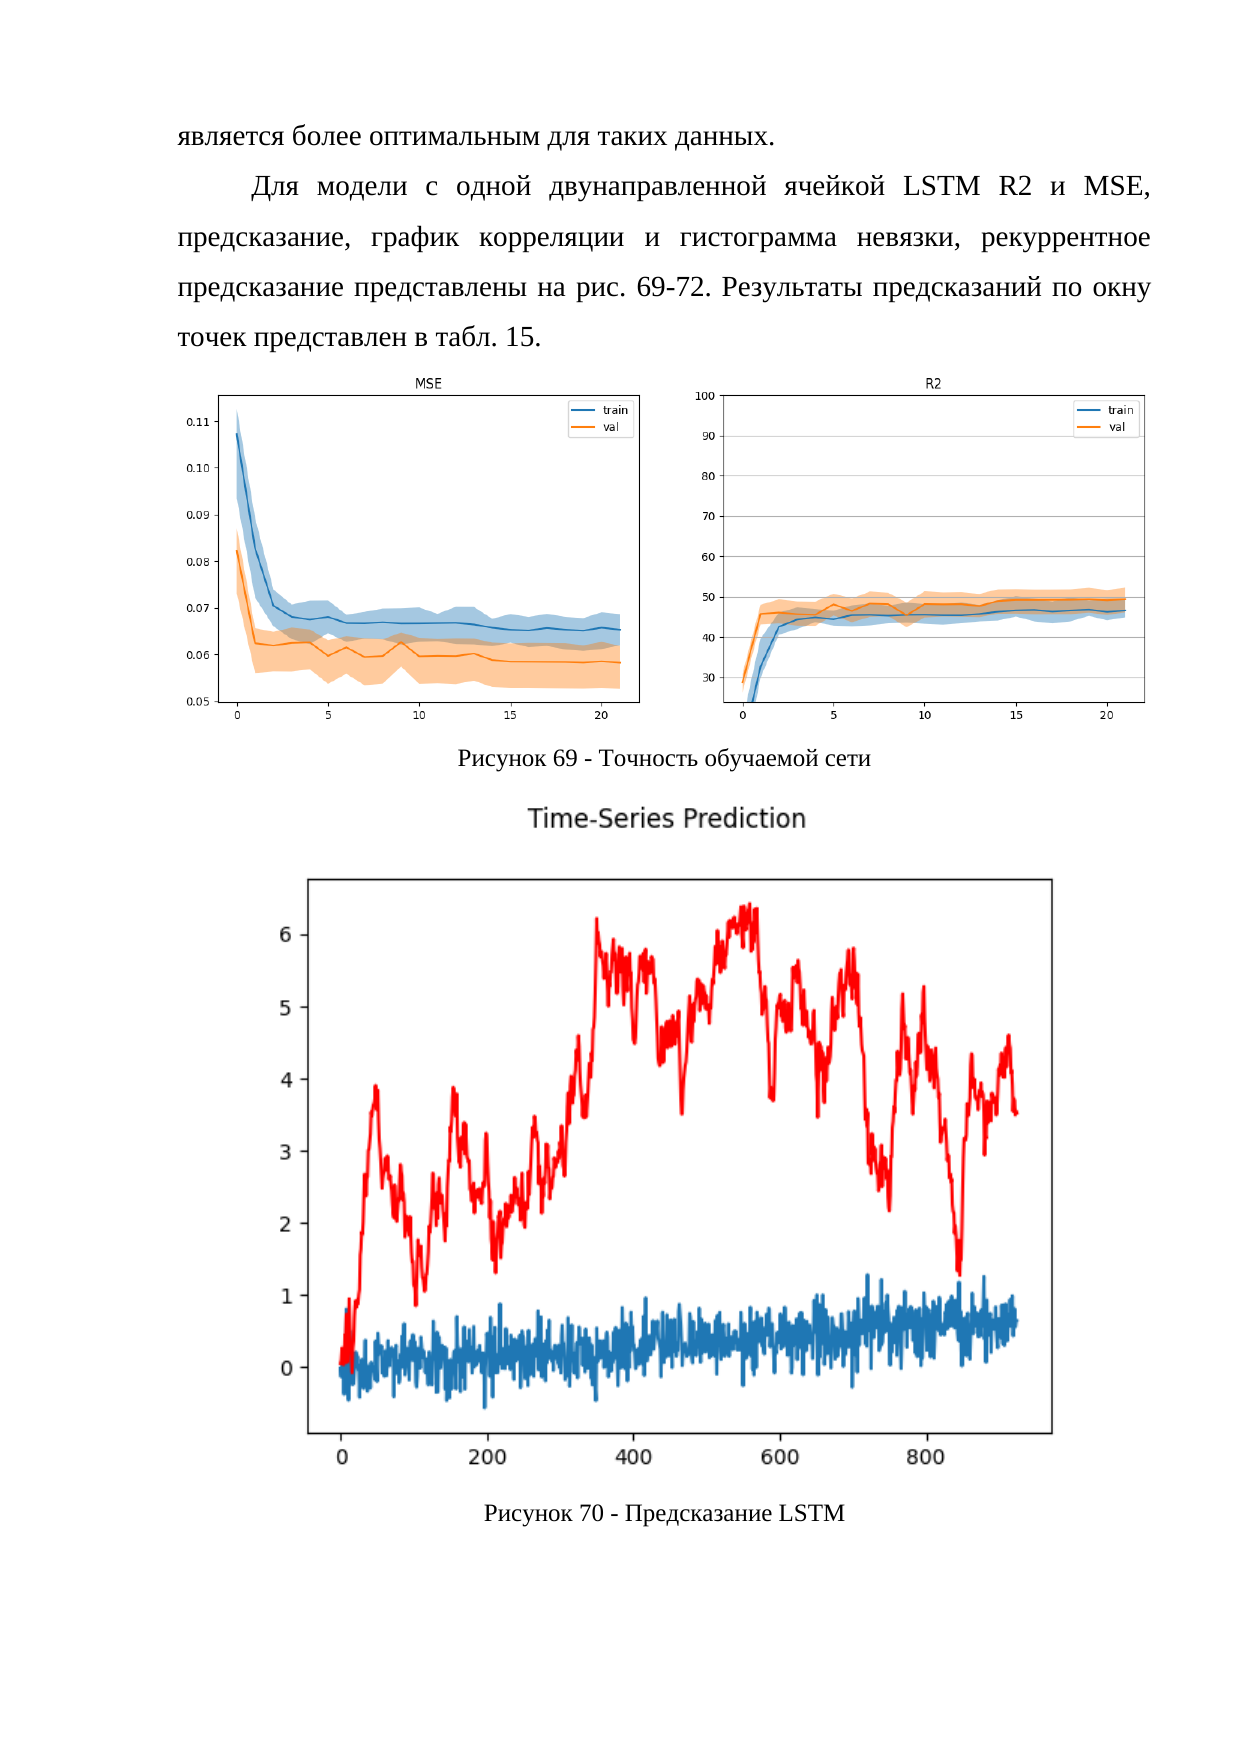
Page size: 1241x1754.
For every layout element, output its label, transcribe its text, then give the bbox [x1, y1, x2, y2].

text Для модели с одной двунаправленной ячейкой LSTM R2 и MSE, предсказание, график корреляции и гистограмма невязки, рекуррентное предсказание представлены на рис. 69-72. Результаты предсказаний по окну точек представлен в табл. 15. [177, 168, 1152, 353]
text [177, 118, 1152, 152]
picture [264, 792, 1065, 1484]
picture [177, 369, 1152, 729]
